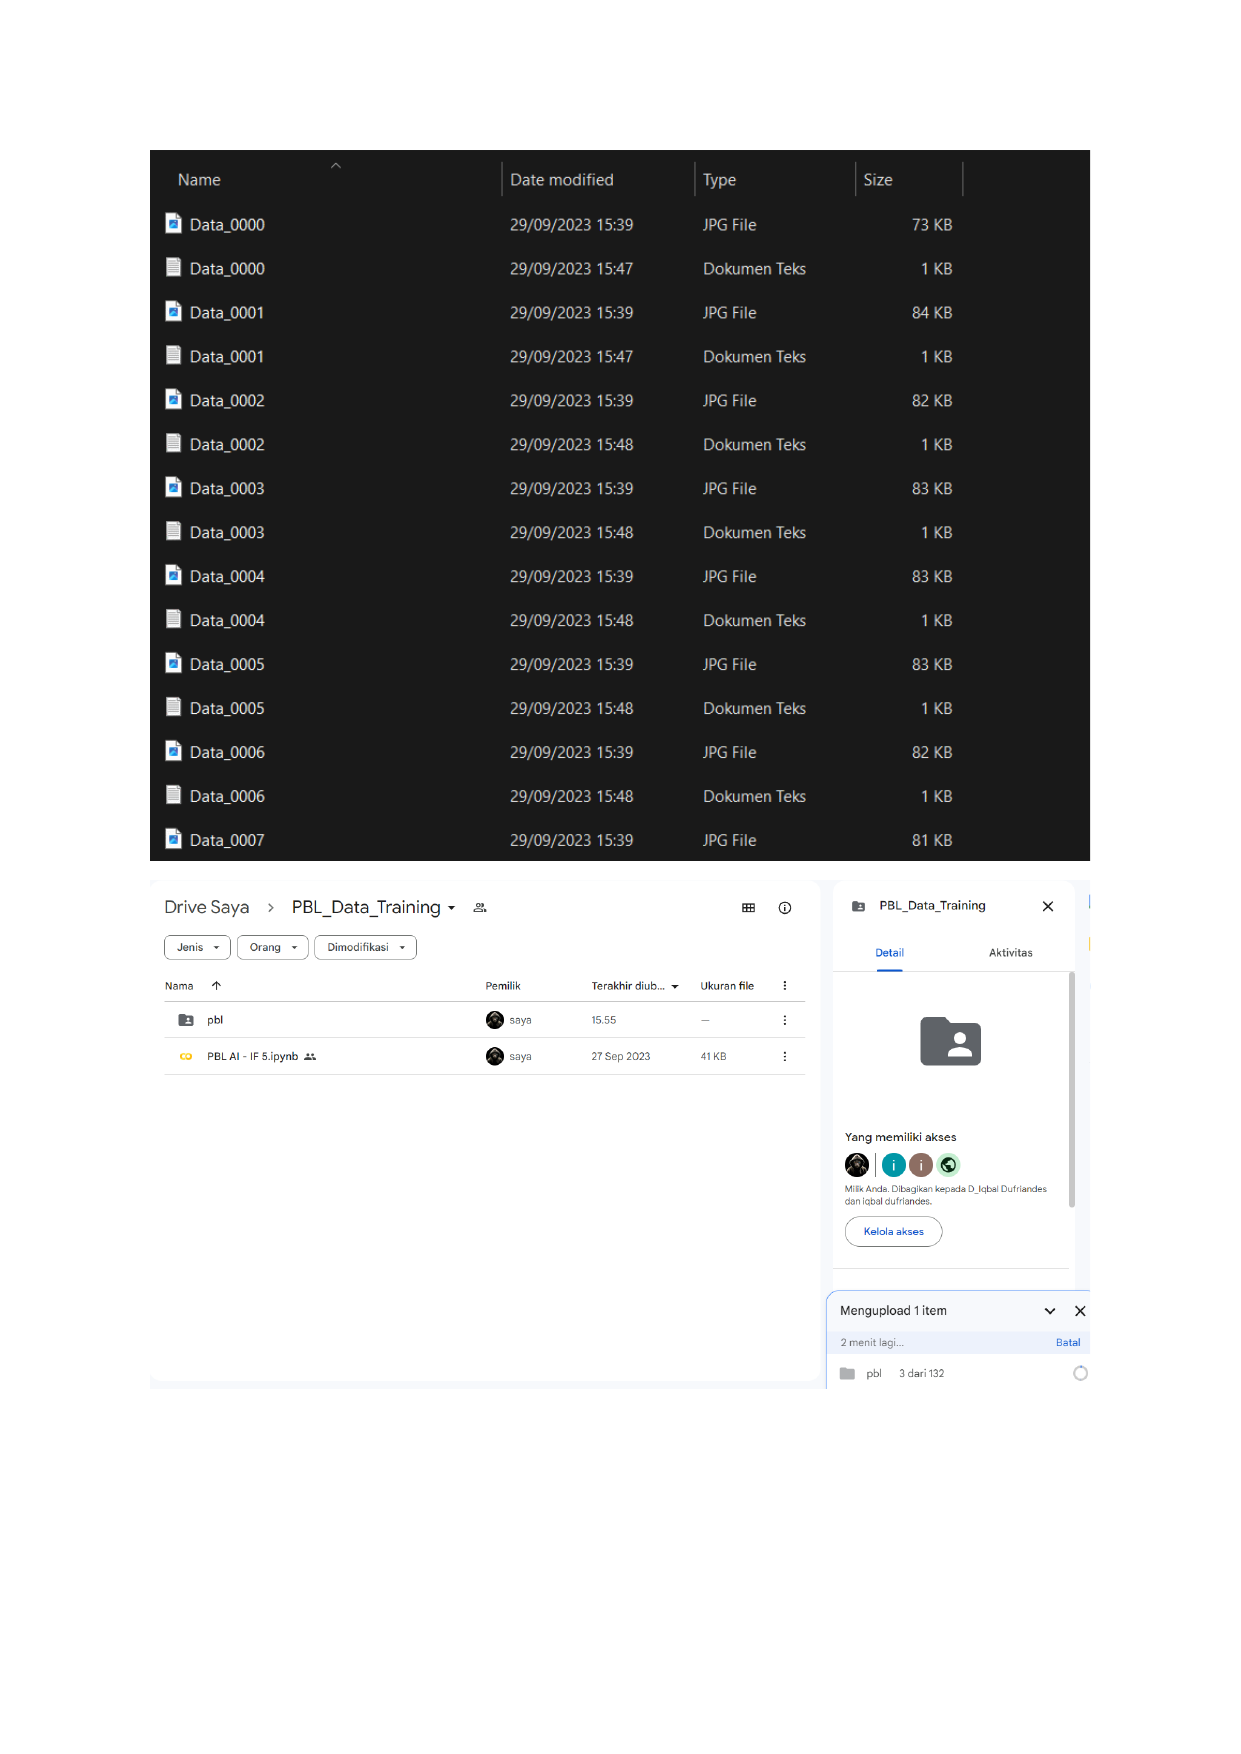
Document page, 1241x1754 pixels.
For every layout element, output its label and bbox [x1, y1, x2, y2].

picture [150, 150, 1091, 861]
picture [150, 880, 1091, 1389]
